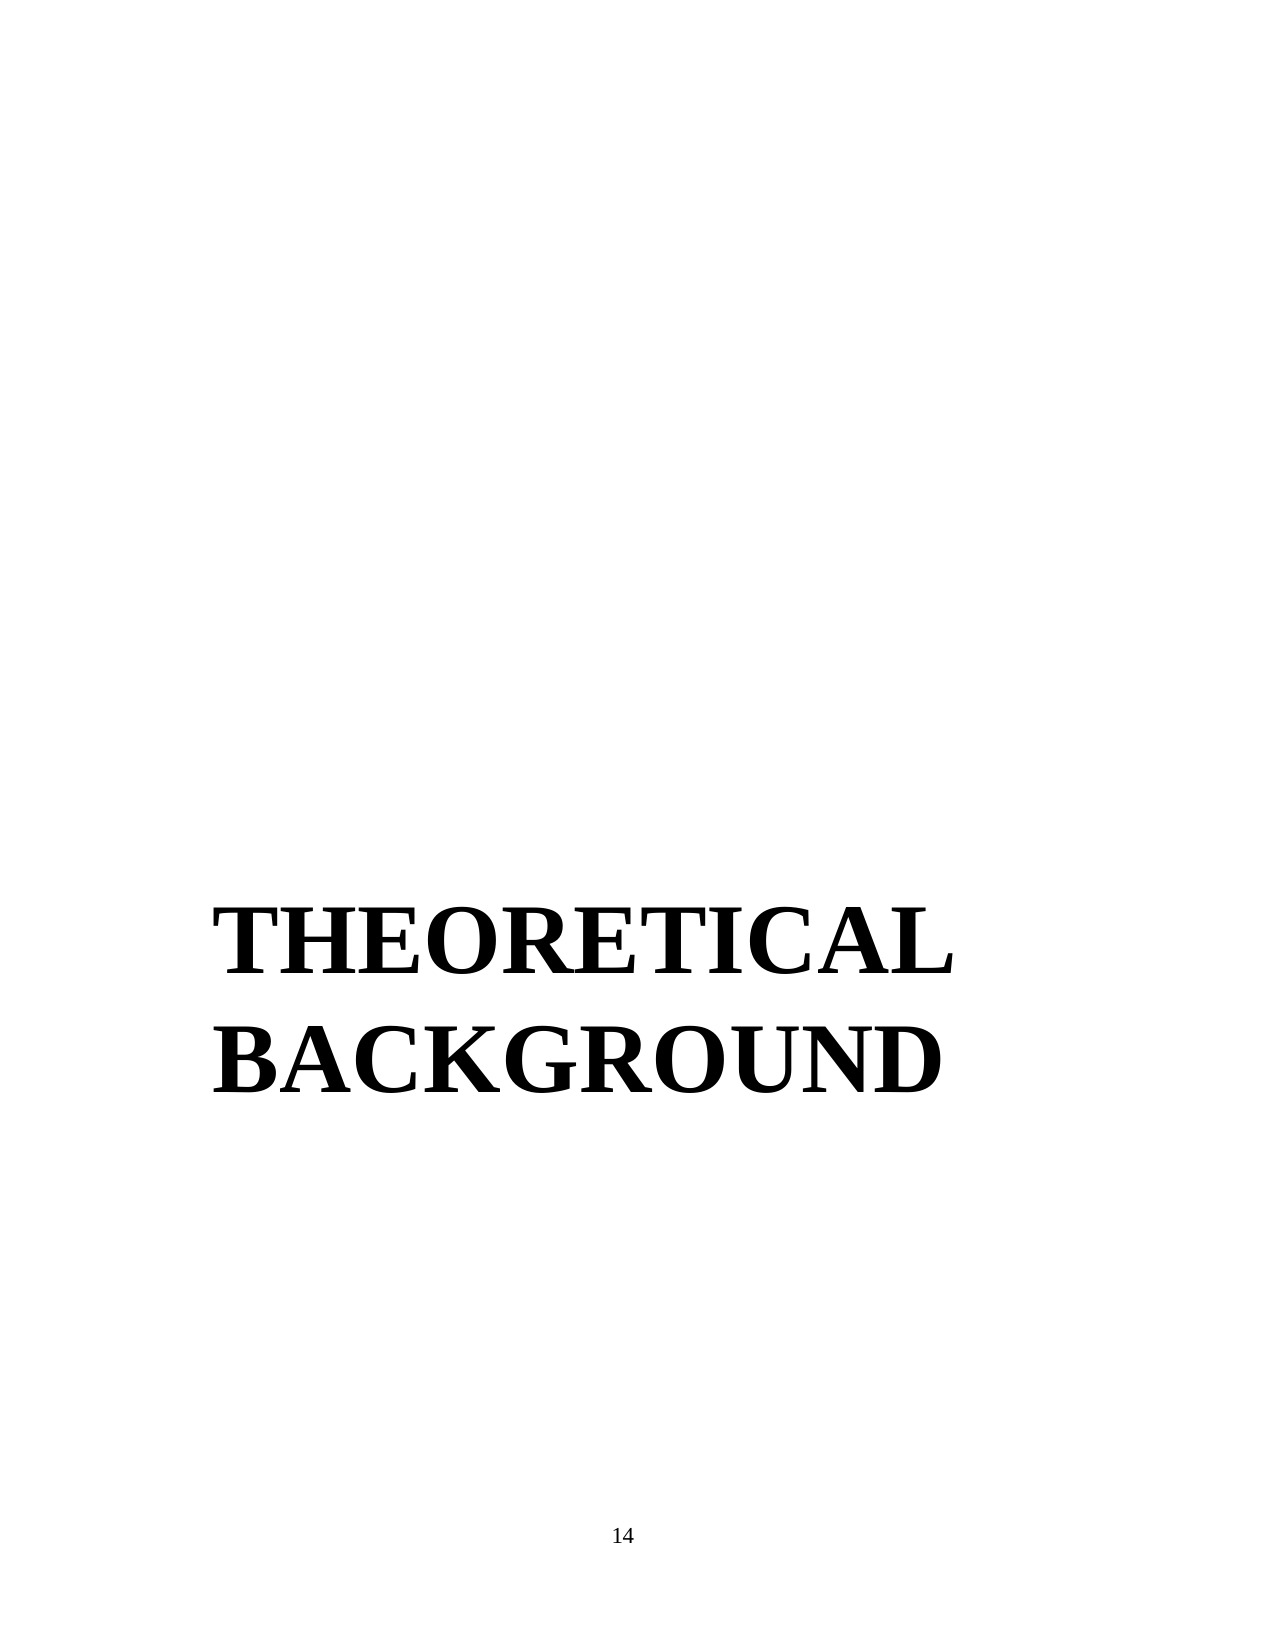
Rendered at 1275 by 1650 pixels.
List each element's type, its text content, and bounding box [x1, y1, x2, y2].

subtitle THEORETICAL BACKGROUND [212, 762, 1157, 1114]
